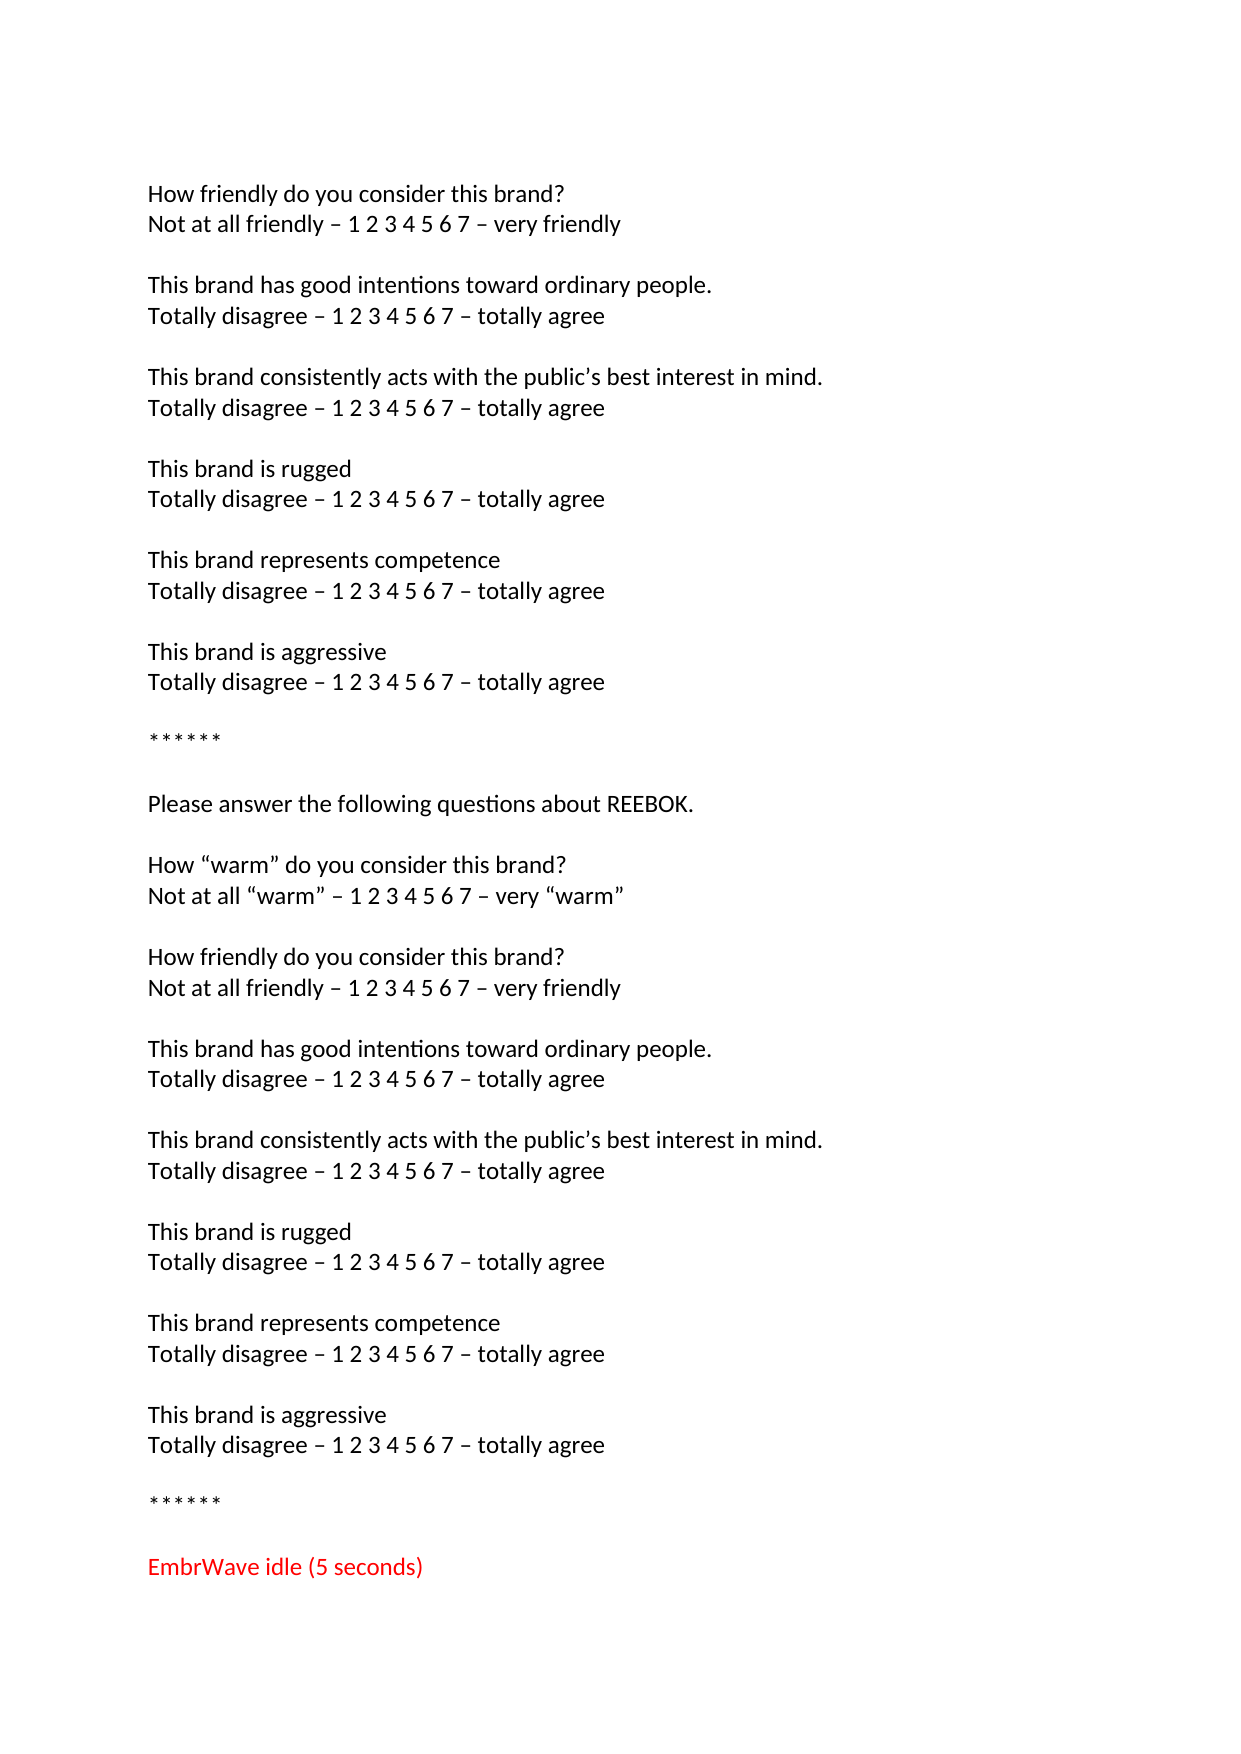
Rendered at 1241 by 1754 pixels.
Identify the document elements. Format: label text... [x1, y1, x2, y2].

text Totally disagree – 1 2 3 4 5 6 7 – totally agree [148, 1338, 1093, 1368]
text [148, 300, 1093, 331]
text How “warm” do you consider this brand? [148, 849, 1093, 880]
text This brand is rugged [148, 1216, 1093, 1246]
text How friendly do you consider this brand? [148, 178, 1093, 209]
text Totally disagree – 1 2 3 4 5 6 7 – totally agree [148, 1429, 1093, 1460]
text This brand is rugged [148, 453, 1093, 483]
text This brand consistently acts with the public’s best interest in mind. [148, 361, 1093, 392]
text This brand consistently acts with the public’s best interest in mind. [148, 1124, 1093, 1155]
text This brand has good intentions toward ordinary people. [148, 270, 1093, 300]
text Totally disagree – 1 2 3 4 5 6 7 – totally agree [148, 666, 1093, 697]
text How friendly do you consider this brand? [148, 941, 1093, 972]
text Not at all friendly – 1 2 3 4 5 6 7 – very friendly [148, 972, 1093, 1002]
text Totally disagree – 1 2 3 4 5 6 7 – totally agree [148, 483, 1093, 514]
text This brand is aggressive [148, 1399, 1093, 1429]
text Totally disagree – 1 2 3 4 5 6 7 – totally agree [148, 392, 1093, 422]
text This brand has good intentions toward ordinary people. [148, 1033, 1093, 1063]
text This brand is aggressive [148, 636, 1093, 666]
text Not at all “warm” – 1 2 3 4 5 6 7 – very “warm” [148, 880, 1093, 911]
text EmbrWave idle (5 seconds) [148, 1552, 1093, 1582]
text Totally disagree – 1 2 3 4 5 6 7 – totally agree [148, 1246, 1093, 1277]
text This brand represents competence [148, 544, 1093, 575]
text Totally disagree – 1 2 3 4 5 6 7 – totally agree [148, 1063, 1093, 1094]
text Please answer the following questions about REEBOK. [148, 788, 1093, 819]
text Not at all friendly – 1 2 3 4 5 6 7 – very friendly [148, 209, 1093, 239]
text ****** [148, 727, 1093, 758]
text ****** [148, 1491, 1093, 1521]
text Totally disagree – 1 2 3 4 5 6 7 – totally agree [148, 1155, 1093, 1185]
text Totally disagree – 1 2 3 4 5 6 7 – totally agree [148, 575, 1093, 605]
text This brand represents competence [148, 1307, 1093, 1338]
